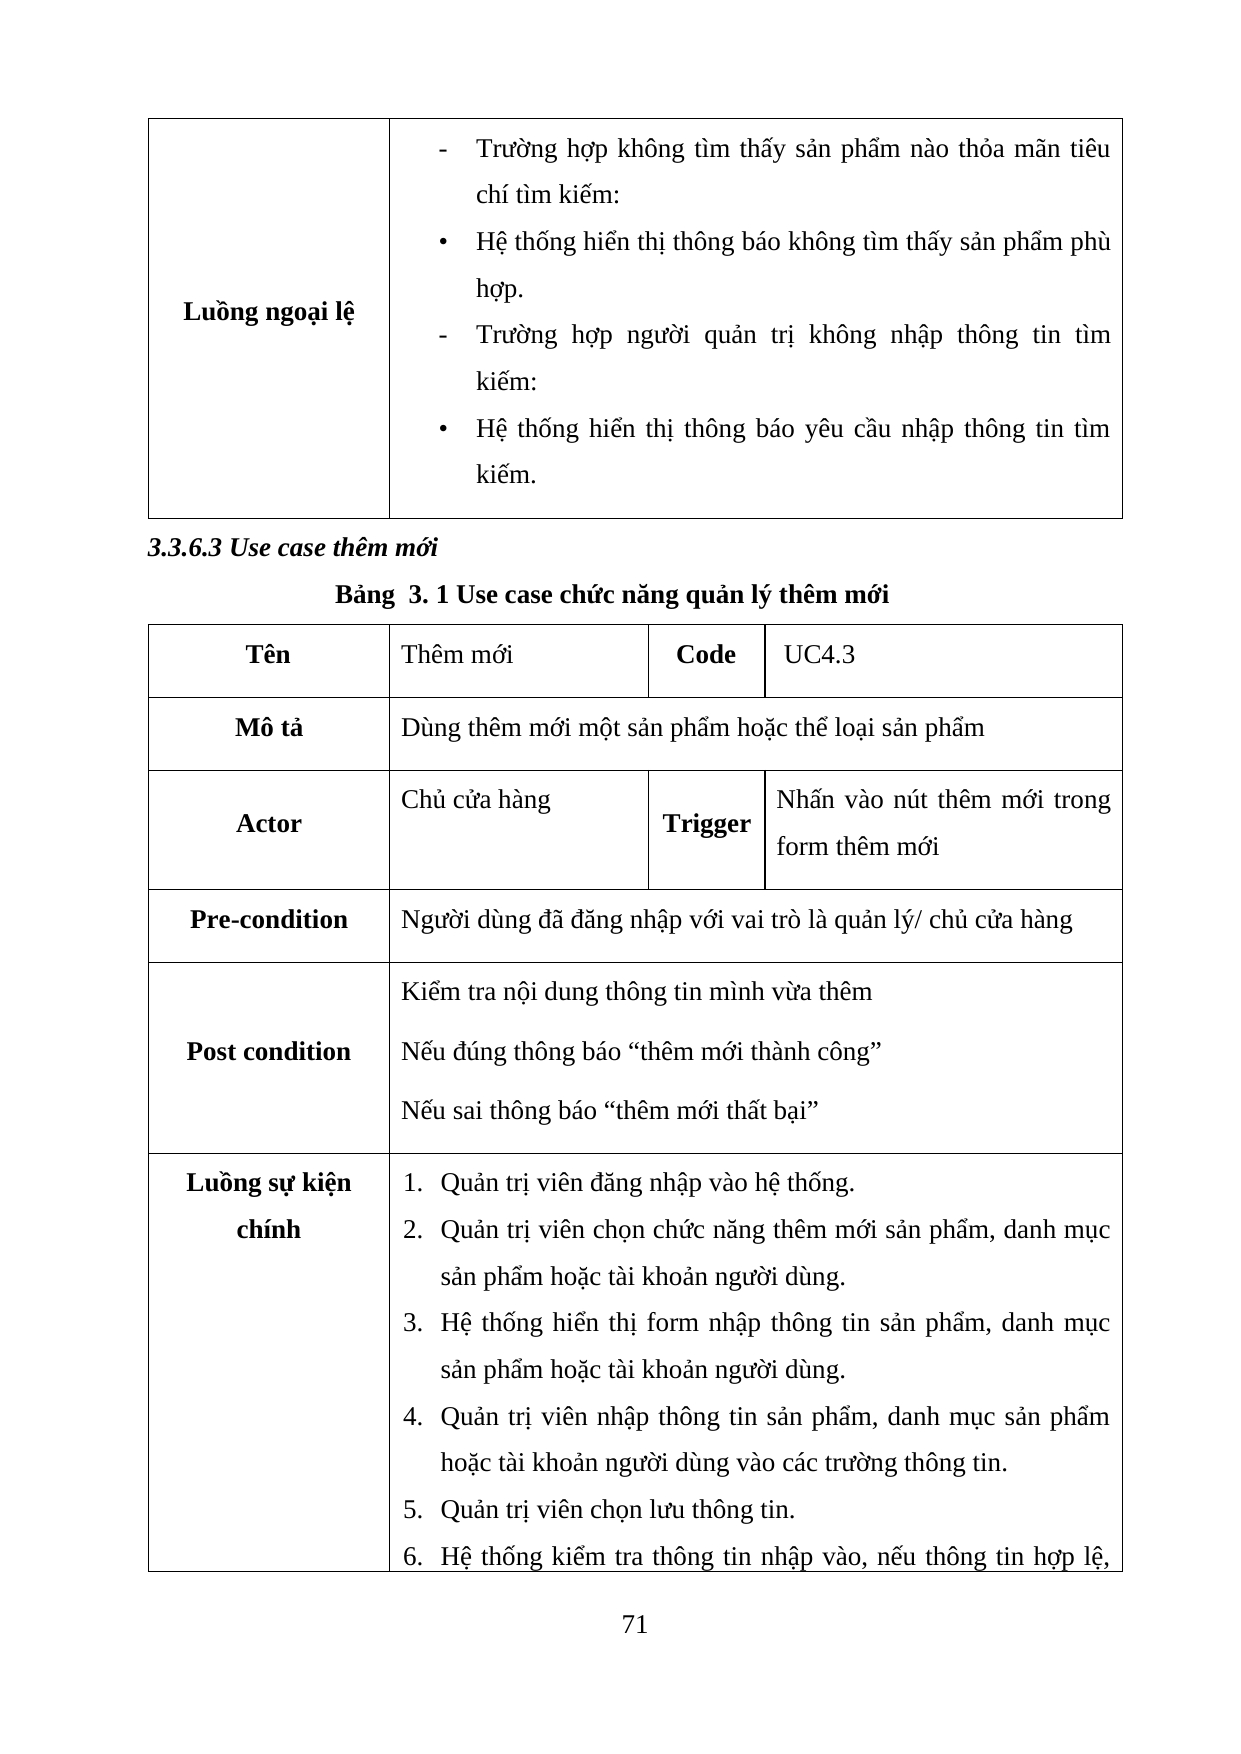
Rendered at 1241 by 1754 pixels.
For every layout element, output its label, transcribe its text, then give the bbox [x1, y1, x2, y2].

table_header Code [649, 625, 764, 697]
table_cell Trường hợp không tìm thấy sản phẩm nào thỏa mãn tiêu chí tìm kiếm: Hệ thống hiển thị thông báo không tìm thấy sản phẩm phù hợp. Trường hợp người quản trị không nhập thông tin tìm kiếm: Hệ thống hiển thị thông báo yêu cầu nhập thông tin tìm kiếm. [390, 119, 1122, 517]
table_cell Nhấn vào nút thêm mới trong form thêm mới [766, 771, 1122, 889]
table_header Thêm mới [390, 625, 648, 697]
text Use case thêm mới [148, 531, 1122, 562]
table_cell Mô tả [149, 698, 389, 770]
table_cell Chủ cửa hàng [390, 771, 648, 889]
table_cell Luồng ngoại lệ [149, 119, 389, 517]
table_header UC4.3 [766, 625, 1122, 697]
table_cell Dùng thêm mới một sản phẩm hoặc thể loại sản phẩm [390, 698, 1122, 770]
table_cell Kiểm tra nội dung thông tin mình vừa thêm Nếu đúng thông báo “thêm mới thành công” Nếu sai thông báo “thêm mới thất bại” [390, 963, 1122, 1153]
table_cell Luồng sự kiện chính [149, 1154, 389, 1571]
table_cell Actor [149, 771, 389, 889]
table_cell Pre-condition [149, 890, 389, 962]
table_cell Trigger [649, 771, 764, 889]
text Use case chức năng quản lý thêm mới [148, 578, 1122, 609]
table_header Tên [149, 625, 389, 697]
table_cell Người dùng đã đăng nhập với vai trò là quản lý/ chủ cửa hàng [390, 890, 1122, 962]
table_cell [390, 1154, 1122, 1571]
table_cell Post condition [149, 963, 389, 1153]
